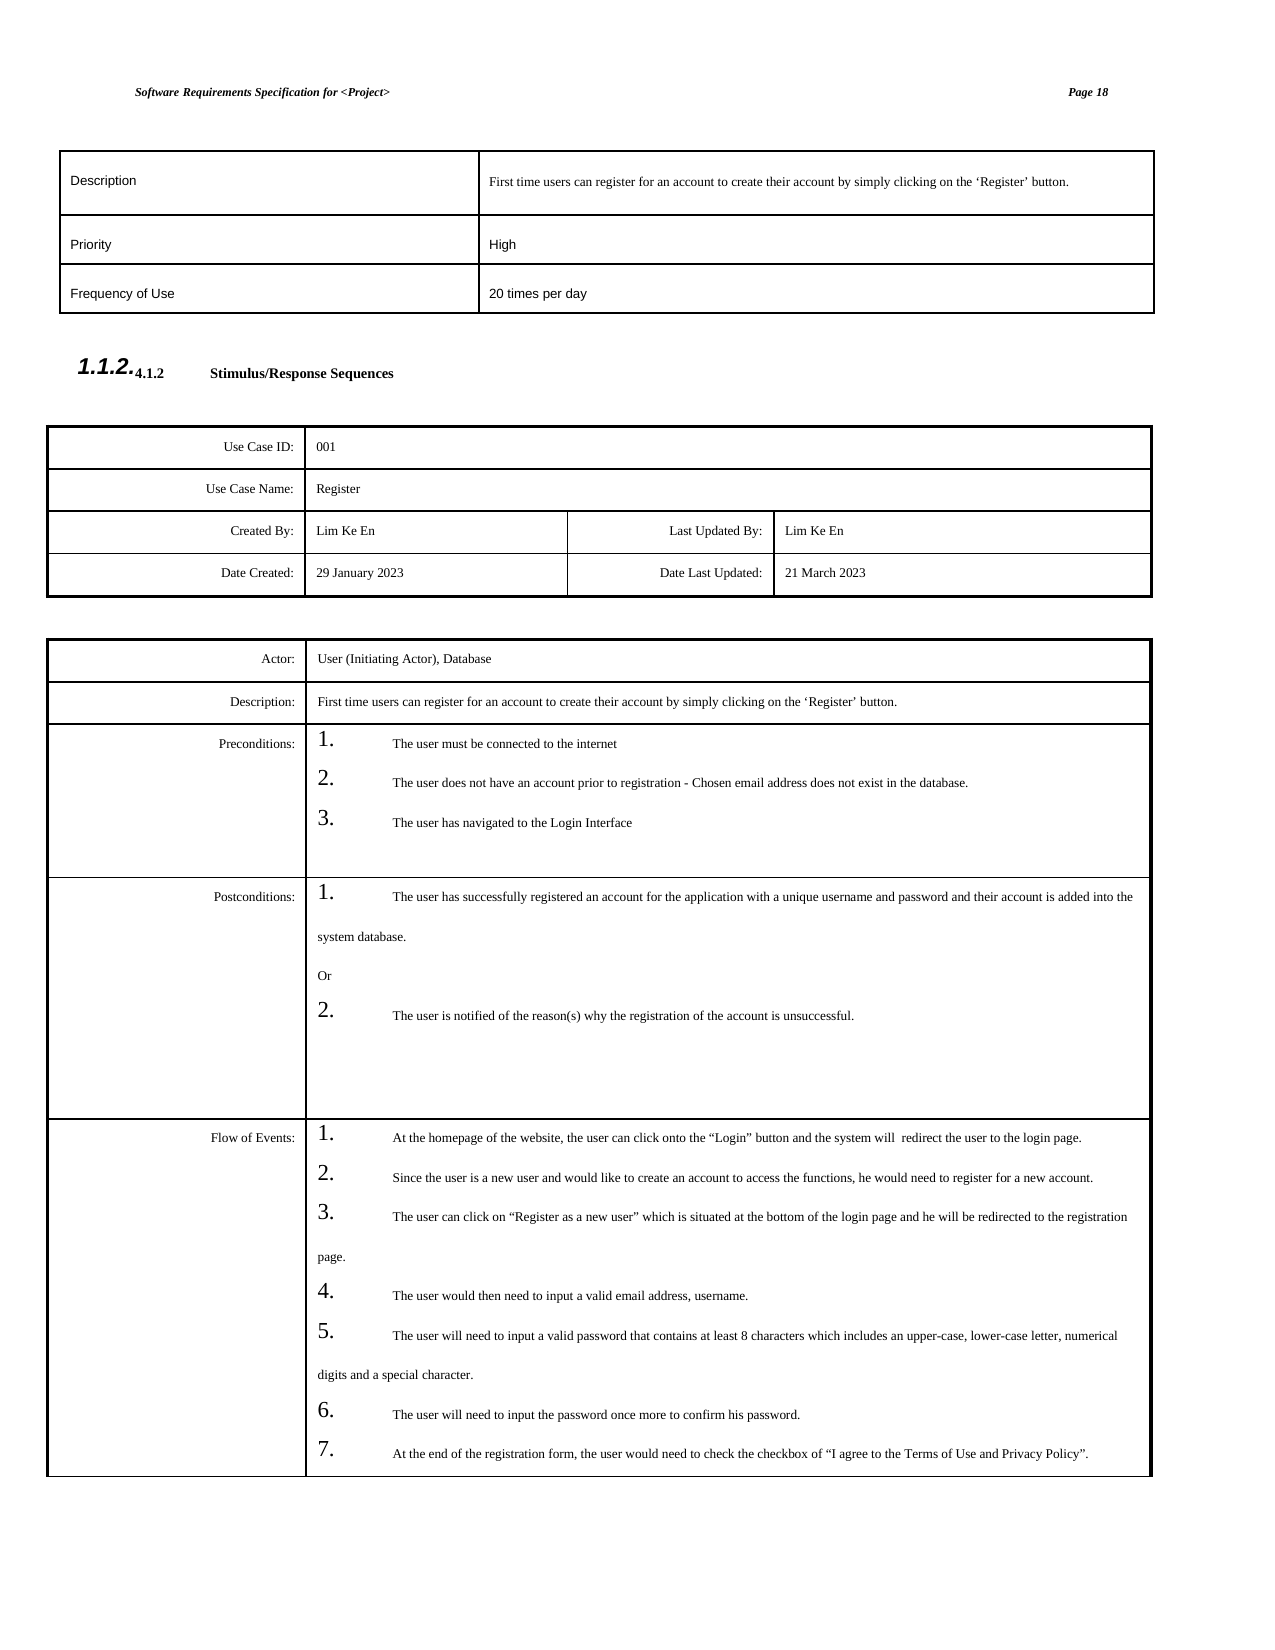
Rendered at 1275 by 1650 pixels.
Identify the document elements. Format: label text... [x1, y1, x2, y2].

table_header Actor: [49, 641, 305, 681]
table_cell 20 times per day [480, 265, 1153, 312]
table_cell Priority [61, 216, 478, 263]
table_cell The user must be connected to the internet The user does not have an account prior to registration - Chosen email address does not exist in the database. The user has navigated to the Login Interface [307, 725, 1149, 876]
table_cell Date Last Updated: [568, 554, 773, 595]
table_cell Frequency of Use [61, 265, 478, 312]
table_header Description [61, 152, 478, 213]
table_cell Description: [49, 683, 305, 723]
table_header Use Case ID: [49, 428, 304, 468]
subtitle 4.1.2 Stimulus/Response Sequences [135, 353, 1140, 382]
table_cell Register [306, 470, 1150, 510]
table_cell 29 January 2023 [306, 554, 567, 595]
table_header 001 [306, 428, 1150, 468]
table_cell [307, 1120, 1149, 1476]
table_cell Use Case Name: [49, 470, 304, 510]
table_cell 21 March 2023 [775, 554, 1150, 595]
table_cell Last Updated By: [568, 512, 773, 553]
table_cell Lim Ke En [306, 512, 567, 553]
table_cell Date Created: [49, 554, 304, 595]
table_cell The user has successfully registered an account for the application with a unique username and password and their account is added into the system database. Or The user is notified of the reason(s) why the registration of the account is unsuccessful. [307, 878, 1149, 1118]
table_header First time users can register for an account to create their account by simply clicking on the ‘Register’ button. [480, 152, 1153, 213]
table_cell First time users can register for an account to create their account by simply clicking on the ‘Register’ button. [307, 683, 1149, 723]
table_cell Postconditions: [49, 878, 305, 1118]
table_cell High [480, 216, 1153, 263]
table_cell Preconditions: [49, 725, 305, 876]
table_cell Lim Ke En [775, 512, 1150, 553]
table_header User (Initiating Actor), Database [307, 641, 1149, 681]
table_cell Flow of Events: [49, 1120, 305, 1476]
table_cell Created By: [49, 512, 304, 553]
